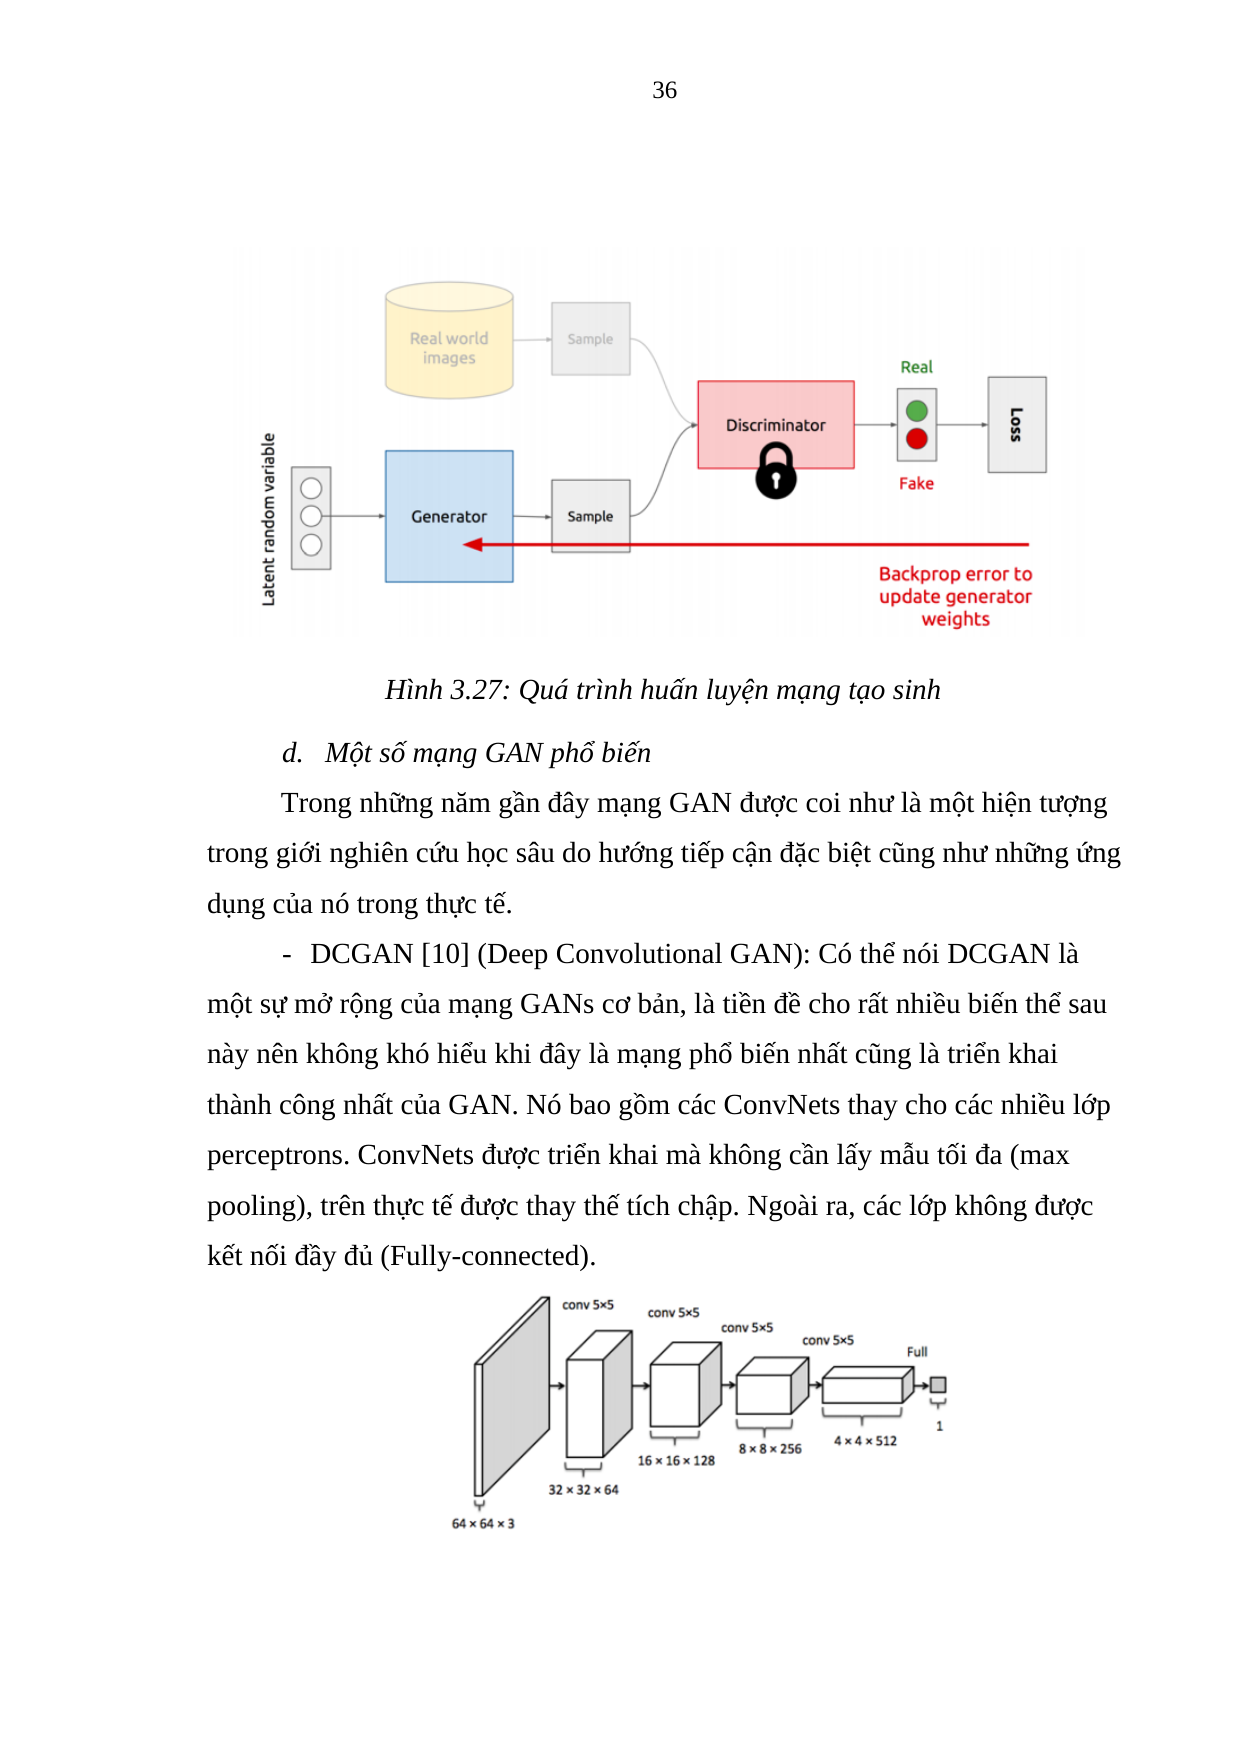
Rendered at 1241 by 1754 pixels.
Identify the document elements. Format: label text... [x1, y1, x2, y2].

picture [444, 1288, 960, 1534]
text Hình .: Quá trình huấn luyện mạng tạo sinh [207, 672, 1122, 706]
list ​DCGAN (Deep Convolutional GAN): Có thể nói DCGAN là một sự mở rộng của mạng GANs cơ bản, là tiền đề cho rất nhiều biến thể sau này nên không khó hiểu khi đây là mạng phổ biến nhất cũng là triển khai thành công nhất của GAN. Nó bao gồm các ConvNets thay cho các nhiều lớp perceptrons. ConvNets được triển khai mà không cần lấy mẫu tối đa (max pooling), trên thực tế được thay thế tích chập. Ngoài ra, các lớp không được kết nối đầy đủ (Fully-connected). [207, 936, 1122, 1271]
text Trong những năm gần đây mạng GAN được coi như là một hiện tượng trong giới nghiên cứu học sâu do hướng tiếp cận đặc biệt cũng như những ứng dụng của nó trong thực tế. [207, 785, 1122, 919]
list Một số mạng GAN phổ biến [207, 735, 1122, 768]
picture [206, 206, 1131, 646]
